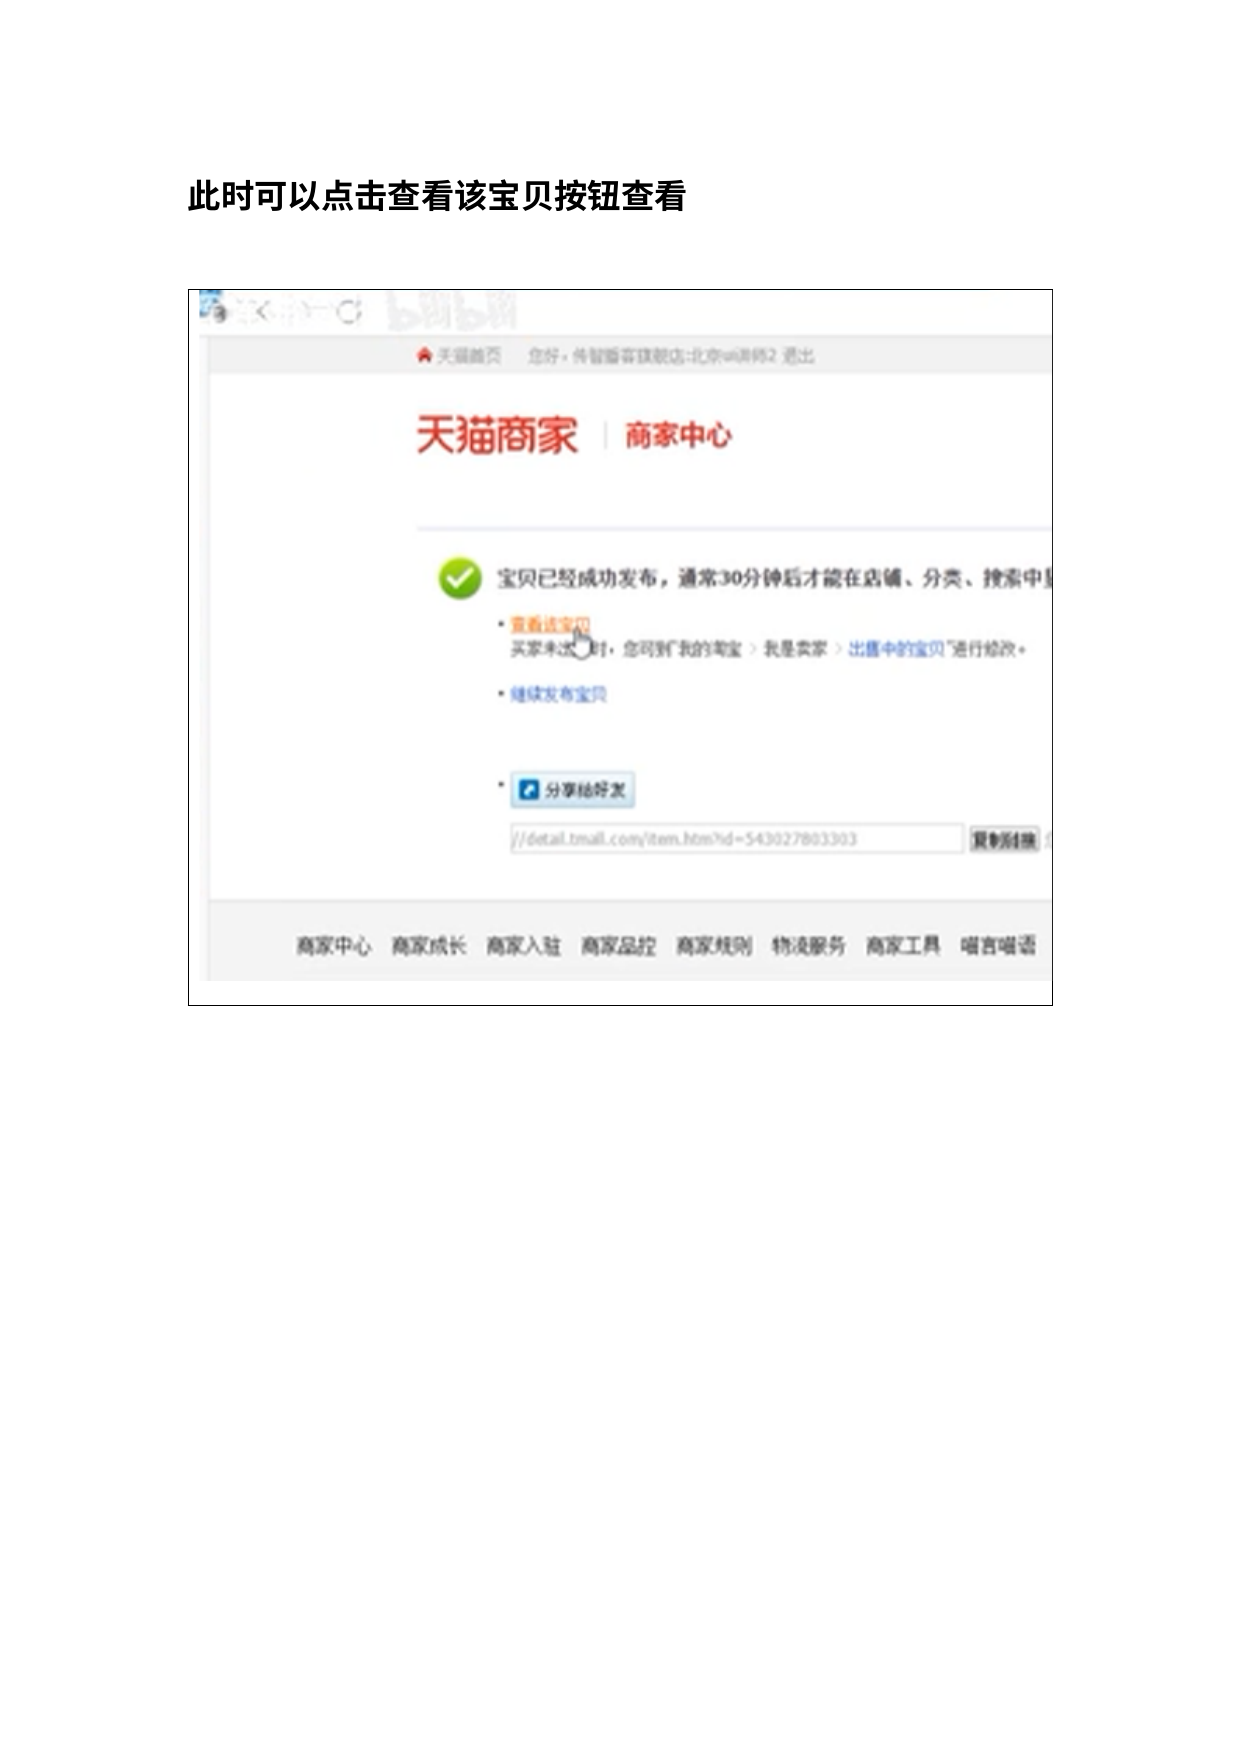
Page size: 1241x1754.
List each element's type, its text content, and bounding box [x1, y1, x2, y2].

subtitle 此时可以点击查看该宝贝按钮查看 [187, 162, 1053, 227]
table_header [189, 290, 1052, 1005]
picture [199, 290, 1053, 981]
